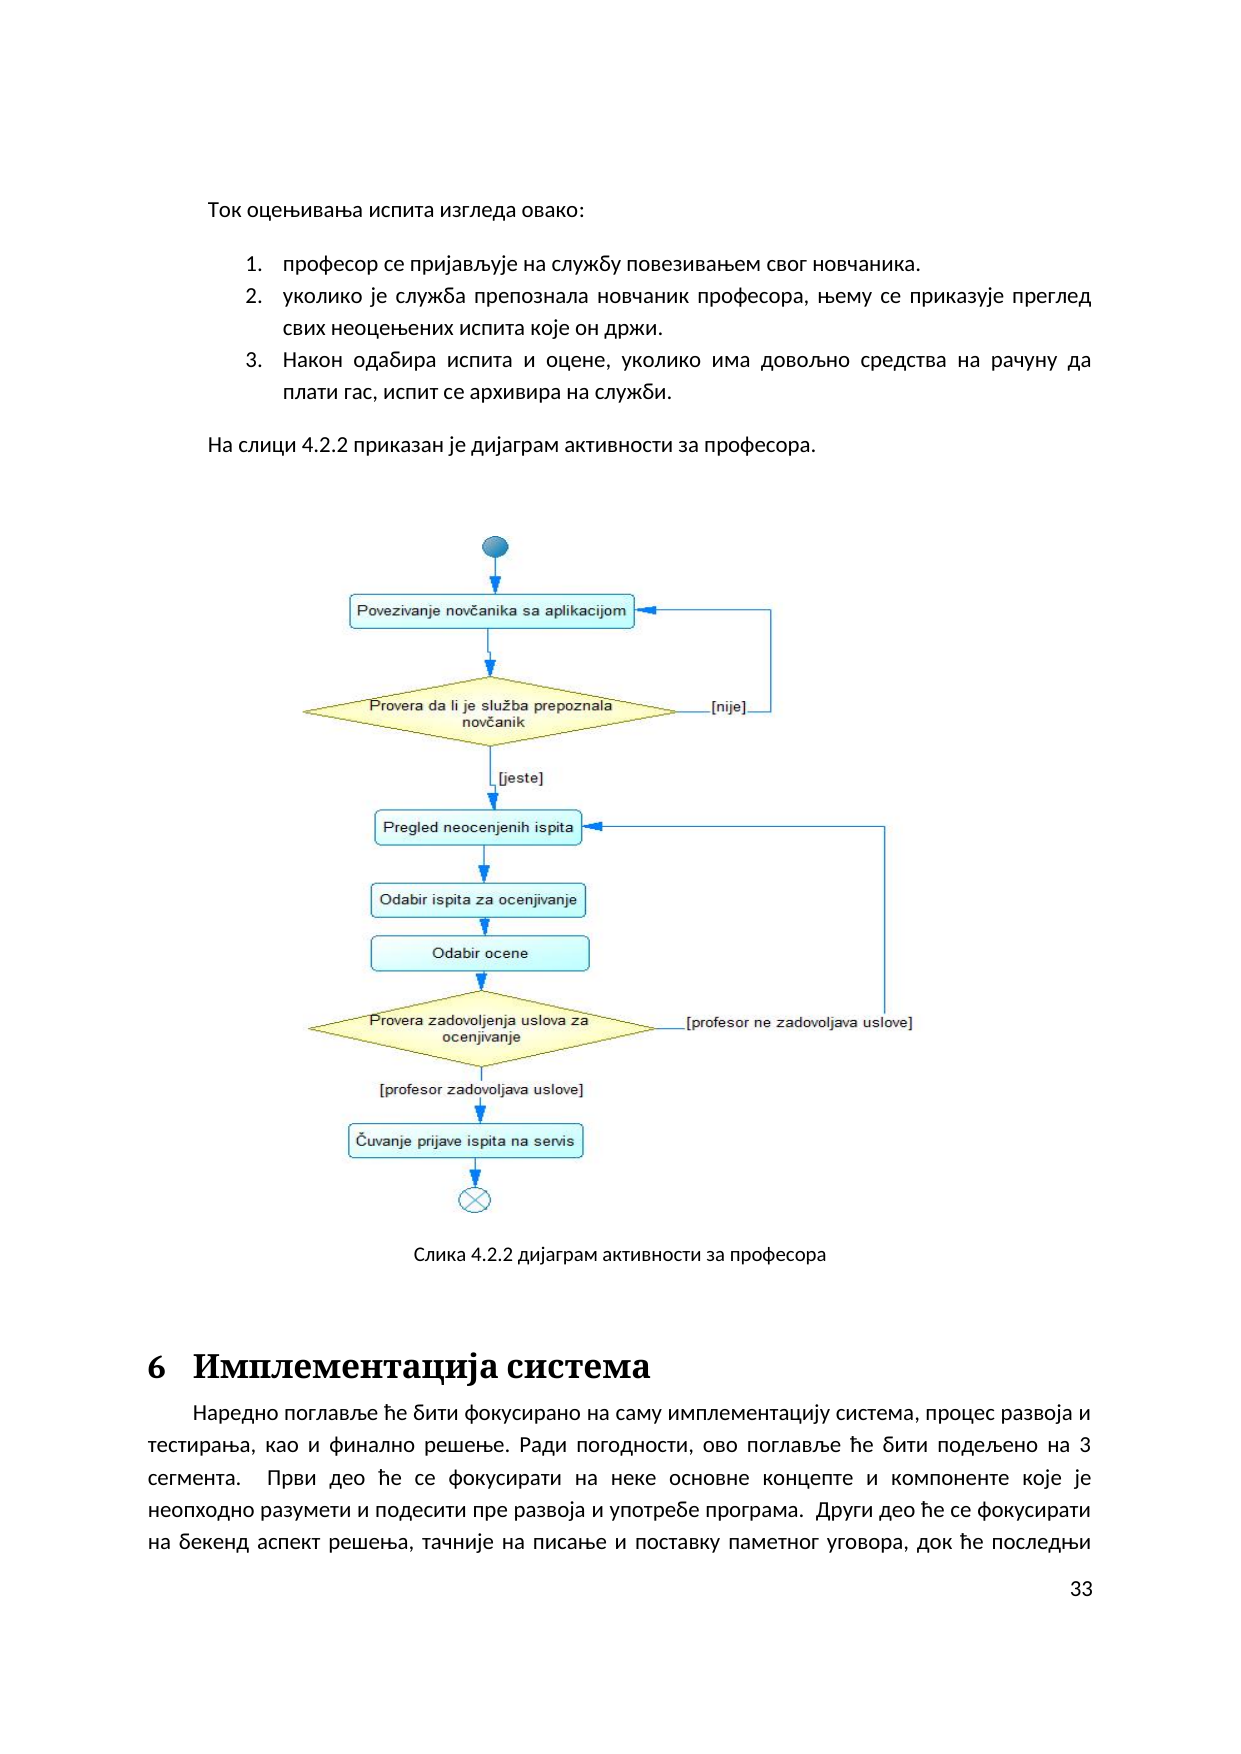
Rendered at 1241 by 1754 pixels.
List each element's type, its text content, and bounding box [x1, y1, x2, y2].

picture [302, 536, 938, 1216]
text Слика 4.2.2 дијаграм активности за професора [148, 1241, 1093, 1266]
list Након одабира испита и оцене, уколико има довољно средства на рачуну да плати гас, испит се архивира на служби. [245, 345, 1093, 405]
list уколико је служба препознала новчаник професора, њему се приказује преглед свих неоцењених испита које он држи. [245, 281, 1093, 341]
list професор се пријављује на службу повезивањем свог новчаника. [245, 249, 1093, 277]
text На слици 4.2.2 приказан је дијаграм активности за професора. [148, 430, 1093, 458]
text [148, 1398, 1093, 1555]
text Ток оцењивања испита изгледа овако: [148, 196, 1093, 224]
subtitle Имплементација система [148, 1348, 1093, 1386]
